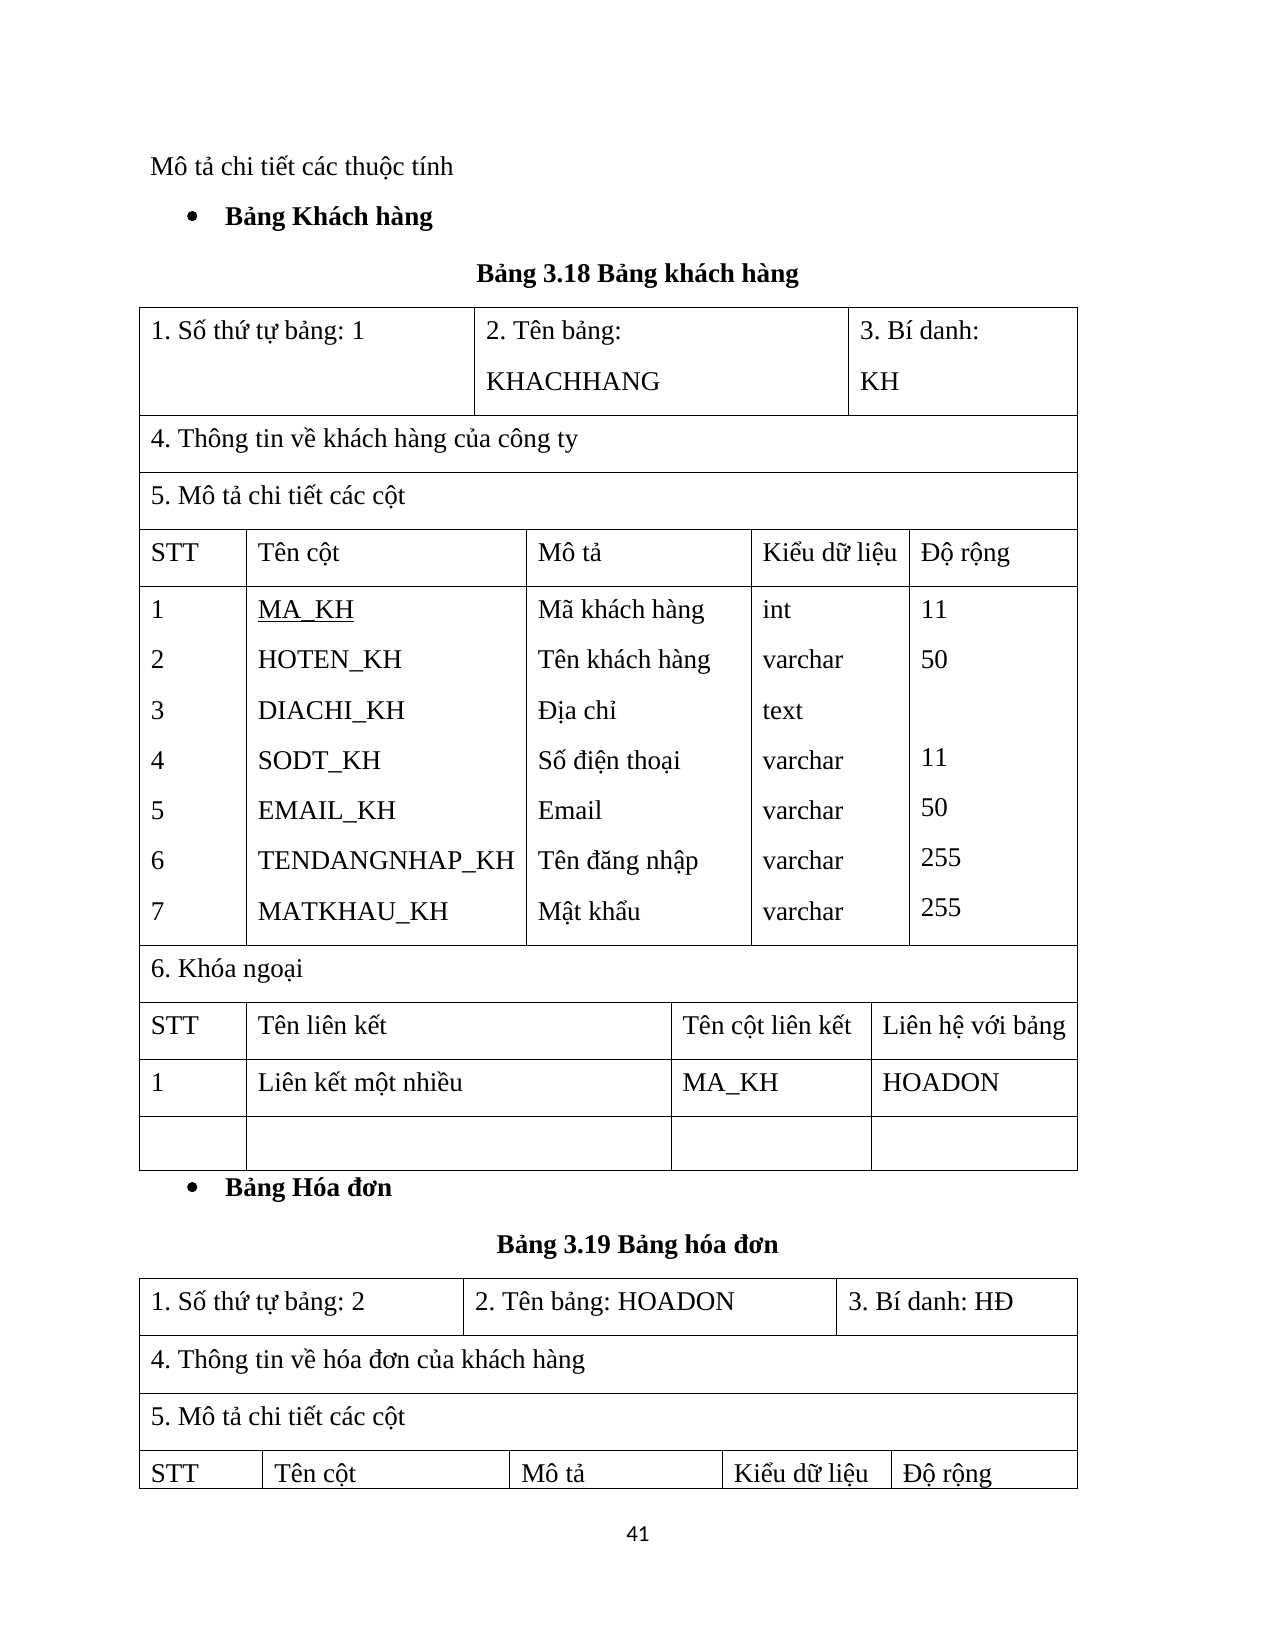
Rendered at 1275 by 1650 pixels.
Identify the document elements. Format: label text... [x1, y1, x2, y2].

table_cell Liên hệ với bảng [872, 1003, 1077, 1059]
table_header 3. Bí danh: KH [849, 308, 1077, 414]
table_cell STT [140, 1003, 246, 1059]
table_cell [672, 1117, 871, 1170]
table_cell int varchar text varchar varchar varchar varchar [752, 587, 909, 944]
table_cell Tên cột [247, 530, 526, 586]
table_header 1. Số thứ tự bảng: 2 [140, 1279, 463, 1335]
table_cell 1 2 3 4 5 6 7 [140, 587, 246, 944]
table_cell 5. Mô tả chi tiết các cột [140, 1394, 1077, 1450]
table_cell Liên kết một nhiều [247, 1060, 671, 1116]
table_header 3. Bí danh: HĐ [837, 1279, 1077, 1335]
table_cell HOADON [872, 1060, 1077, 1116]
table_cell Kiểu dữ liệu [752, 530, 909, 586]
list Bảng Hóa đơn [187, 1171, 1125, 1202]
text Bảng 3.19 Bảng hóa đơn [150, 1228, 1125, 1259]
table_cell 4. Thông tin về hóa đơn của khách hàng [140, 1336, 1077, 1393]
table_cell STT [140, 1451, 262, 1488]
table_cell [872, 1117, 1077, 1170]
text Bảng 3.18 Bảng khách hàng [150, 257, 1125, 288]
table_cell Mô tả [510, 1451, 722, 1488]
list Bảng Khách hàng [187, 200, 1125, 231]
table_cell 5. Mô tả chi tiết các cột [140, 473, 1077, 529]
table_cell 6. Khóa ngoại [140, 946, 1077, 1002]
table_cell 11 50 11 50 255 255 [910, 587, 1077, 944]
table_header 2. Tên bảng: KHACHHANG [475, 308, 848, 414]
table_cell STT [140, 530, 246, 586]
table_cell Mô tả [527, 530, 751, 586]
table_cell Kiểu dữ liệu [723, 1451, 891, 1488]
table_cell Độ rộng [892, 1451, 1077, 1488]
table_cell MA_KH HOTEN_KH DIACHI_KH SODT_KH EMAIL_KH TENDANGNHAP_KH MATKHAU_KH [247, 587, 526, 944]
table_cell 1 [140, 1060, 246, 1116]
table_cell [140, 1117, 246, 1170]
text Mô tả chi tiết các thuộc tính [150, 150, 1125, 181]
table_header 1. Số thứ tự bảng: 1 [140, 308, 474, 414]
table_cell MA_KH [672, 1060, 871, 1116]
table_cell 4. Thông tin về khách hàng của công ty [140, 416, 1077, 472]
table_cell Độ rộng [910, 530, 1077, 586]
table_cell [247, 1117, 671, 1170]
table_cell Tên liên kết [247, 1003, 671, 1059]
table_header 2. Tên bảng: HOADON [464, 1279, 836, 1335]
table_cell Tên cột [263, 1451, 509, 1488]
table_cell Tên cột liên kết [672, 1003, 871, 1059]
table_cell Mã khách hàng Tên khách hàng Địa chỉ Số điện thoại Email Tên đăng nhập Mật khẩu [527, 587, 751, 944]
